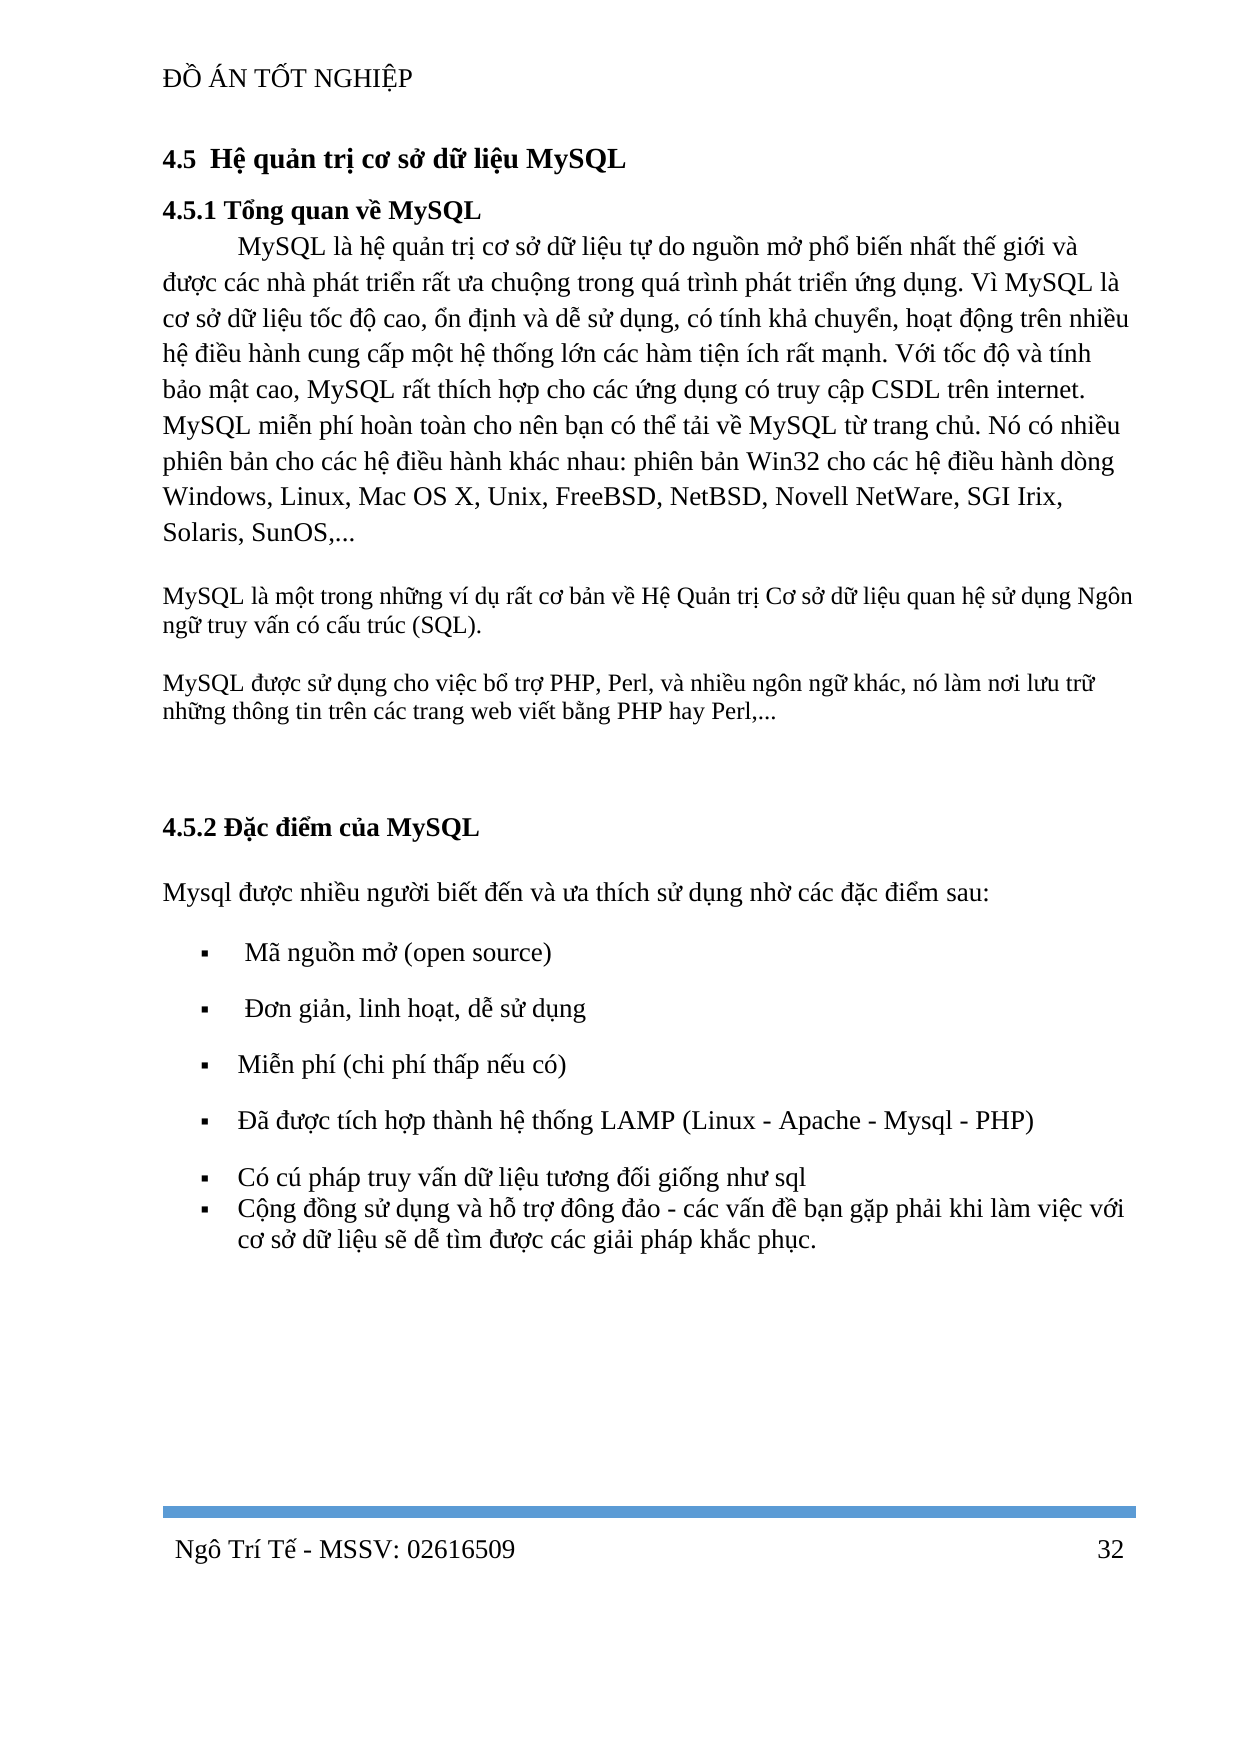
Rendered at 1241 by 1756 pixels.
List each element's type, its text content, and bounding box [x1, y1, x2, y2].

text Mysql được nhiều người biết đến và ưa thích sử dụng nhờ các đặc điểm sau: [162, 876, 1136, 907]
list 4.5 Hệ quản trị cơ sở dữ liệu MySQL [162, 142, 1136, 175]
list Có cú pháp truy vấn dữ liệu tương đối giống như sql [200, 1161, 1136, 1192]
text MySQL là hệ quản trị cơ sở dữ liệu tự do nguồn mở phổ biến nhất thế giới và được các nhà phát triển rất ưa chuộng trong quá trình phát triển ứng dụng. Vì MySQL là cơ sở dữ liệu tốc độ cao, ổn định và dễ sử dụng, có tính khả chuyển, hoạt động trên nhiều hệ điều hành cung cấp một hệ thống lớn các hàm tiện ích rất mạnh. Với tốc độ và tính bảo mật cao, MySQL rất thích hợp cho các ứng dụng có truy cập CSDL trên internet. MySQL miễn phí hoàn toàn cho nên bạn có thể tải về MySQL từ trang chủ. Nó có nhiều phiên bản cho các hệ điều hành khác nhau: phiên bản Win32 cho các hệ điều hành dòng Windows, Linux, Mac OS X, Unix, FreeBSD, NetBSD, Novell NetWare, SGI Irix, Solaris, SunOS,... [162, 230, 1136, 547]
list Mã nguồn mở (open source) [200, 936, 1136, 967]
list Đã được tích hợp thành hệ thống LAMP (Linux - Apache - Mysql - PHP) [200, 1104, 1136, 1136]
text 4.5.1 Tổng quan về MySQL [162, 194, 1136, 226]
text MySQL là một trong những ví dụ rất cơ bản về Hệ Quản trị Cơ sở dữ liệu quan hệ sử dụng Ngôn ngữ truy vấn có cấu trúc (SQL). [162, 581, 1136, 638]
text MySQL được sử dụng cho việc bổ trợ PHP, Perl, và nhiều ngôn ngữ khác, nó làm nơi lưu trữ những thông tin trên các trang web viết bằng PHP hay Perl,... [162, 668, 1136, 725]
list Đơn giản, linh hoạt, dễ sử dụng [200, 992, 1136, 1023]
text 4.5.2 Đặc điểm của MySQL [162, 811, 1136, 842]
list Miễn phí (chi phí thấp nếu có) [200, 1048, 1136, 1079]
list Cộng đồng sử dụng và hỗ trợ đông đảo - các vấn đề bạn gặp phải khi làm việc với cơ sở dữ liệu sẽ dễ tìm được các giải pháp khắc phục. [200, 1192, 1136, 1254]
